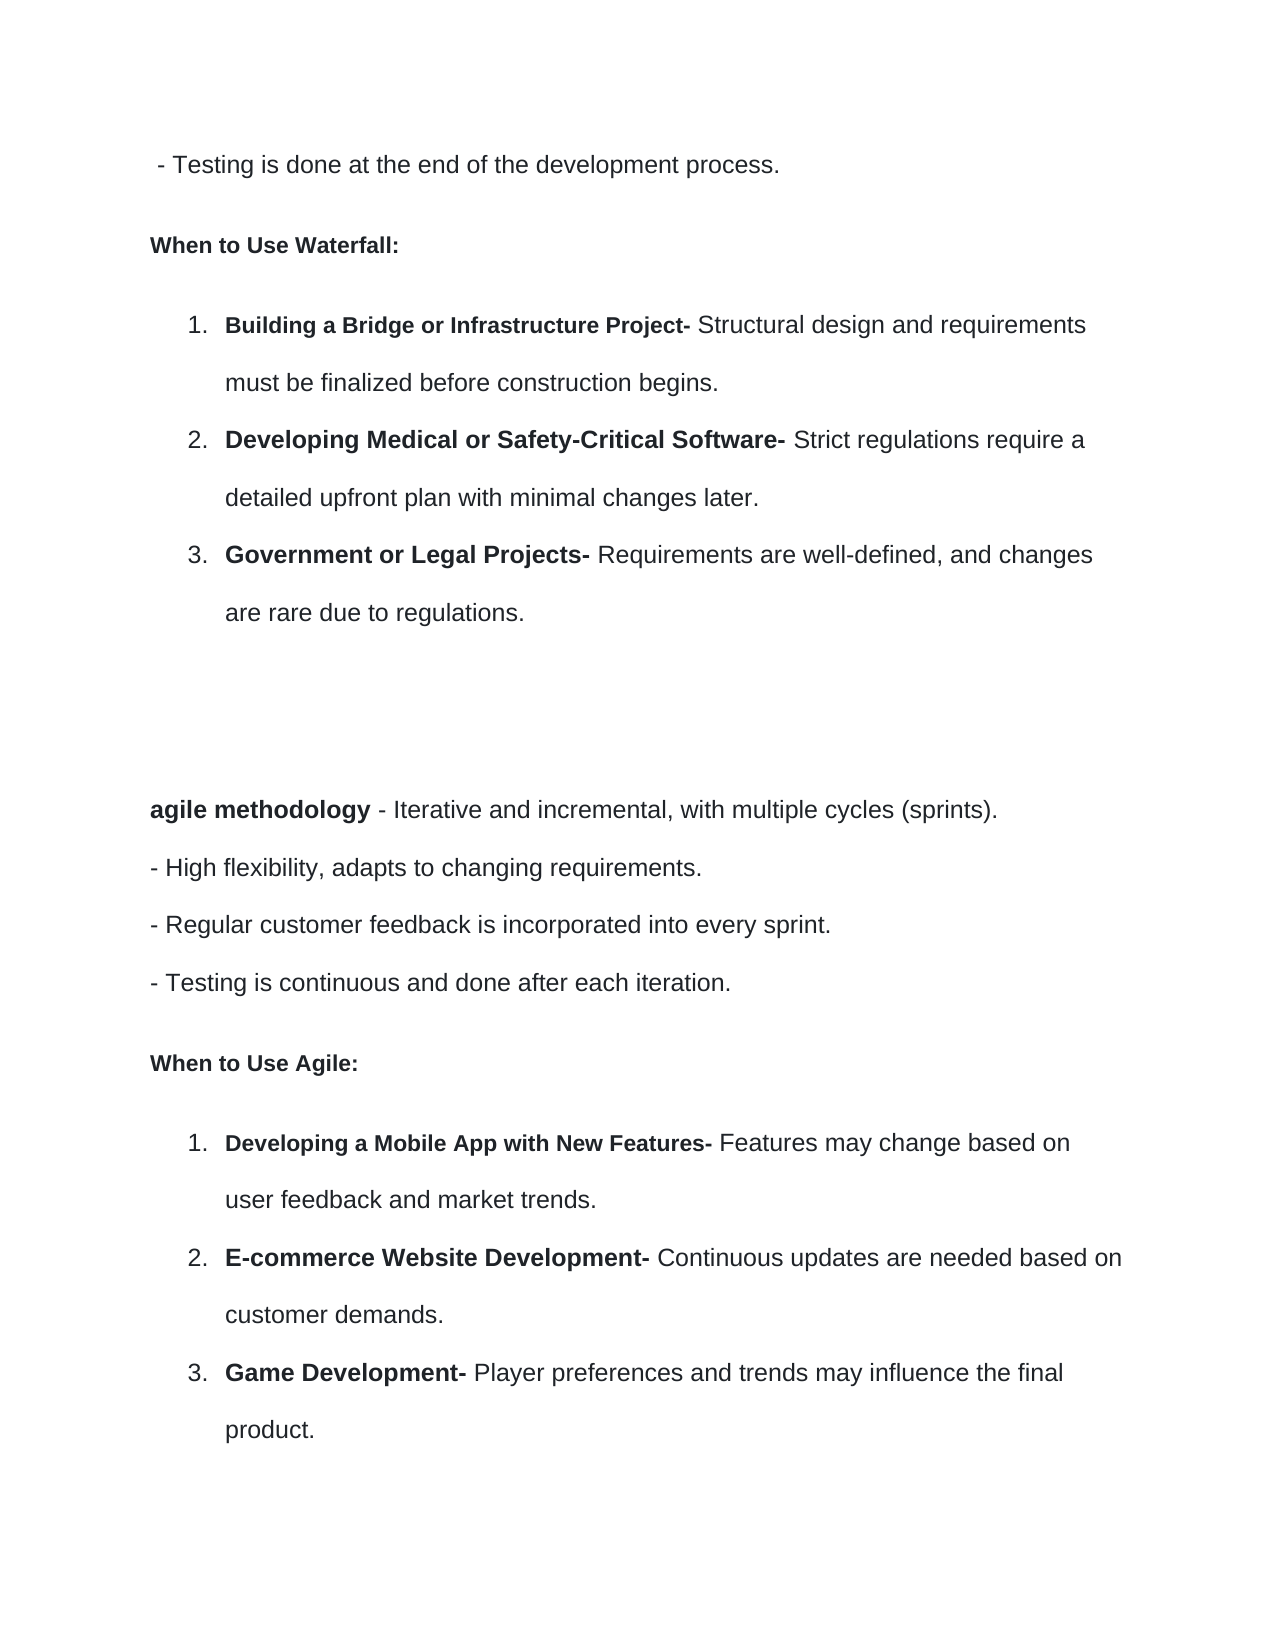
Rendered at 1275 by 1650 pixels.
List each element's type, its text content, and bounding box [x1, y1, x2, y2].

subtitle When to Use Agile: [150, 1050, 1125, 1077]
list Game Development- Player preferences and trends may influence the final product. [187, 1358, 1125, 1444]
text - Regular customer feedback is incorporated into every sprint. [150, 910, 1125, 939]
list Building a Bridge or Infrastructure Project- Structural design and requirements must be finalized before construction begins. [187, 310, 1125, 396]
text - High flexibility, adapts to changing requirements. [150, 853, 1125, 881]
list E-commerce Website Development- Continuous updates are needed based on customer demands. [187, 1243, 1125, 1329]
list Developing a Mobile App with New Features- Features may change based on user feedback and market trends. [187, 1128, 1125, 1214]
text - Testing is continuous and done after each iteration. [150, 968, 1125, 996]
list Developing Medical or Safety-Critical Software- Strict regulations require a detailed upfront plan with minimal changes later. [187, 425, 1125, 511]
text agile methodology - Iterative and incremental, with multiple cycles (sprints). [150, 795, 1125, 824]
list Government or Legal Projects- Requirements are well-defined, and changes are rare due to regulations. [187, 540, 1125, 626]
subtitle When to Use Waterfall: [150, 232, 1125, 259]
text - Testing is done at the end of the development process. [150, 150, 1125, 179]
